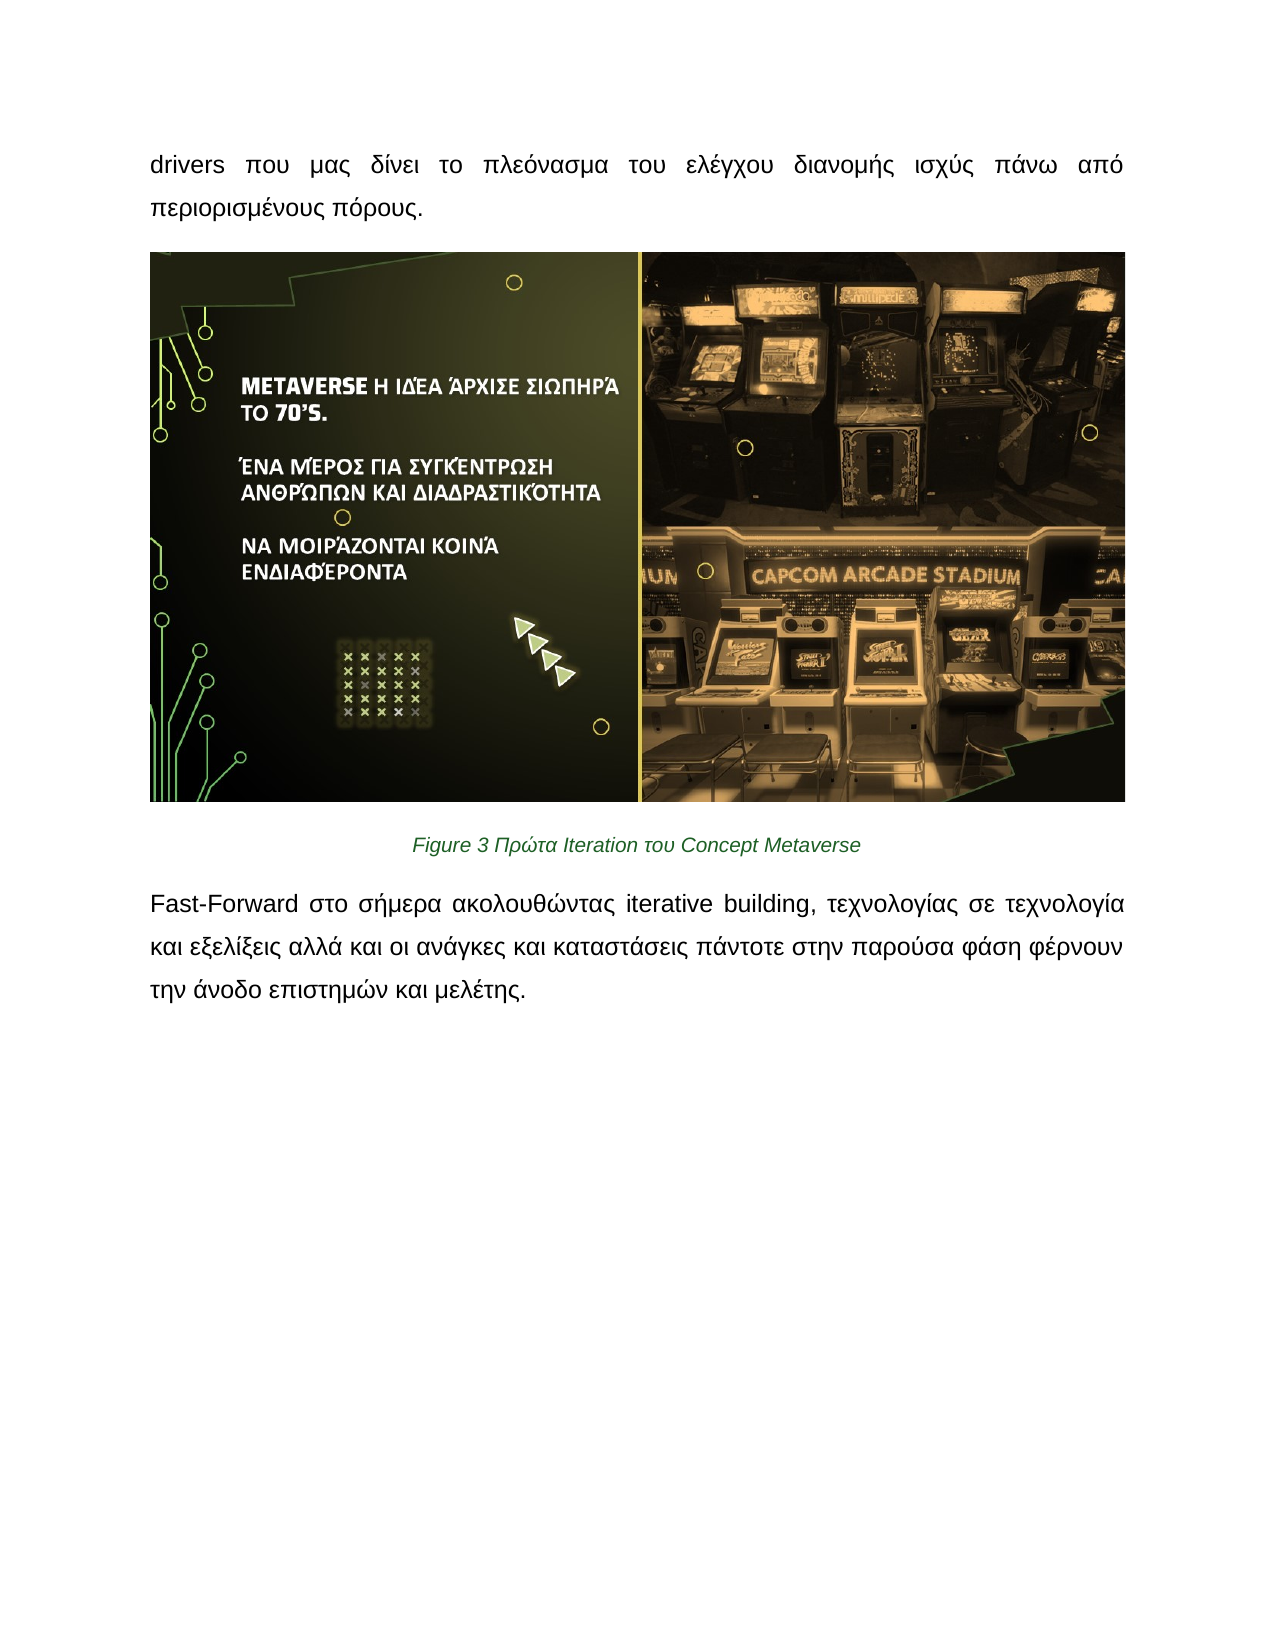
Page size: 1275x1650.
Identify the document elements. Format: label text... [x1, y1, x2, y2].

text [150, 150, 1125, 222]
picture [150, 252, 1125, 802]
text Figure 7 Πρώτα Iteration του Concept Metaverse [150, 832, 1125, 856]
text Fast-Forward στο σήμερα ακολουθώντας iterative building, τεχνολογίας σε τεχνολογία και εξελίξεις αλλά και οι ανάγκες και καταστάσεις πάντοτε στην παρούσα φάση φέρνουν την άνοδο επιστημών και μελέτης. [150, 889, 1125, 1004]
